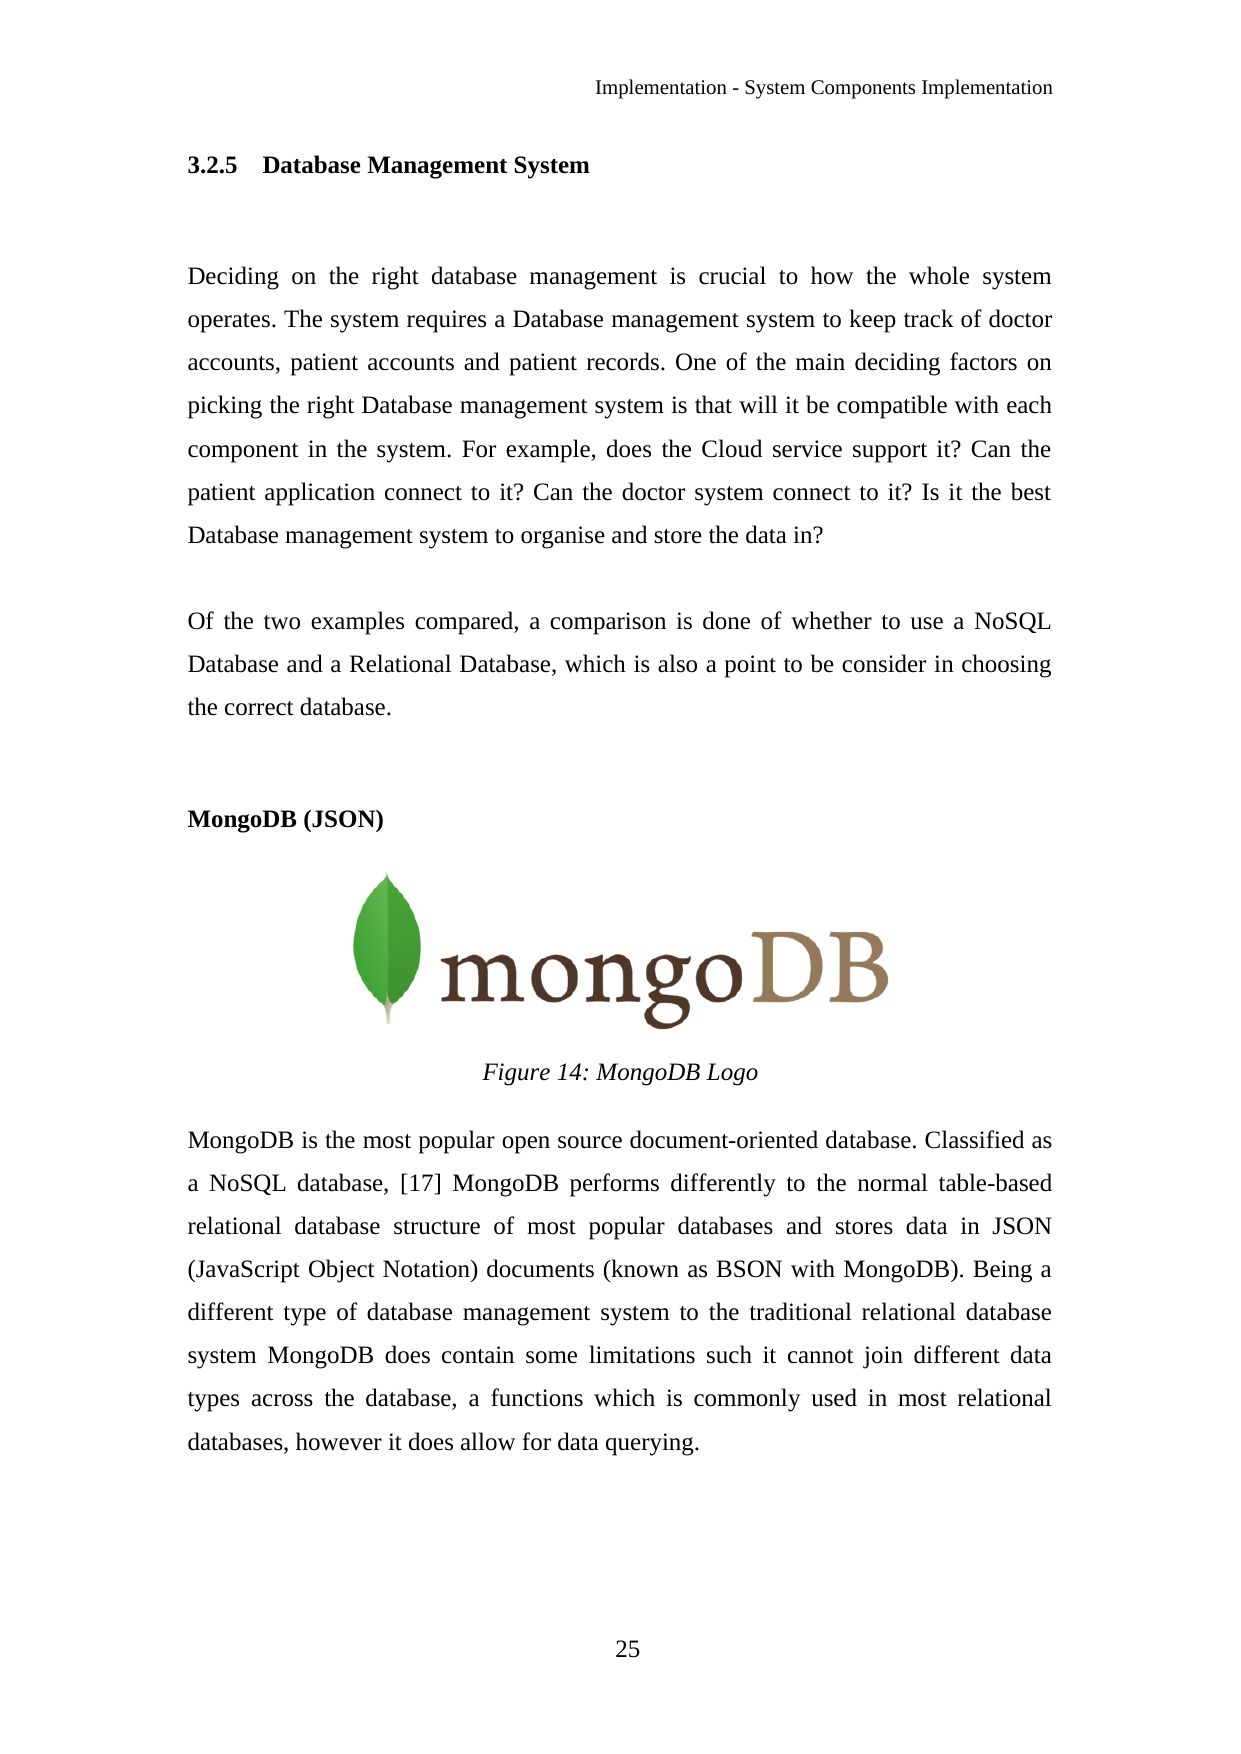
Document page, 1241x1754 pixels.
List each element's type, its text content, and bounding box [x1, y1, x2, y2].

text Deciding on the right database management is crucial to how the whole system operates. The system requires a Database management system to keep track of doctor accounts, patient accounts and patient records. One of the main deciding factors on picking the right Database management system is that will it be compatible with each component in the system. For example, does the Cloud service support it? Can the patient application connect to it? Can the doctor system connect to it? Is it the best Database management system to organise and store the data in? [187, 261, 1053, 549]
subtitle Database Management System [187, 150, 1053, 179]
subtitle MongoDB (JSON) [187, 804, 1053, 832]
text MongoDB is the most popular open source document-oriented database. Classified as a NoSQL database, [17] MongoDB performs differently to the normal table-based relational database structure of most popular databases and stores data in JSON (JavaScript Object Notation) documents (known as BSON with MongoDB). Being a different type of database management system to the traditional relational database system MongoDB does contain some limitations such it cannot join different data types across the database, a functions which is commonly used in most relational databases, however it does allow for data querying. [187, 1125, 1053, 1455]
picture [351, 871, 889, 1030]
text Of the two examples compared, a comparison is done of whether to use a NoSQL Database and a Relational Database, which is also a point to be consider in choosing the correct database. [187, 606, 1053, 721]
